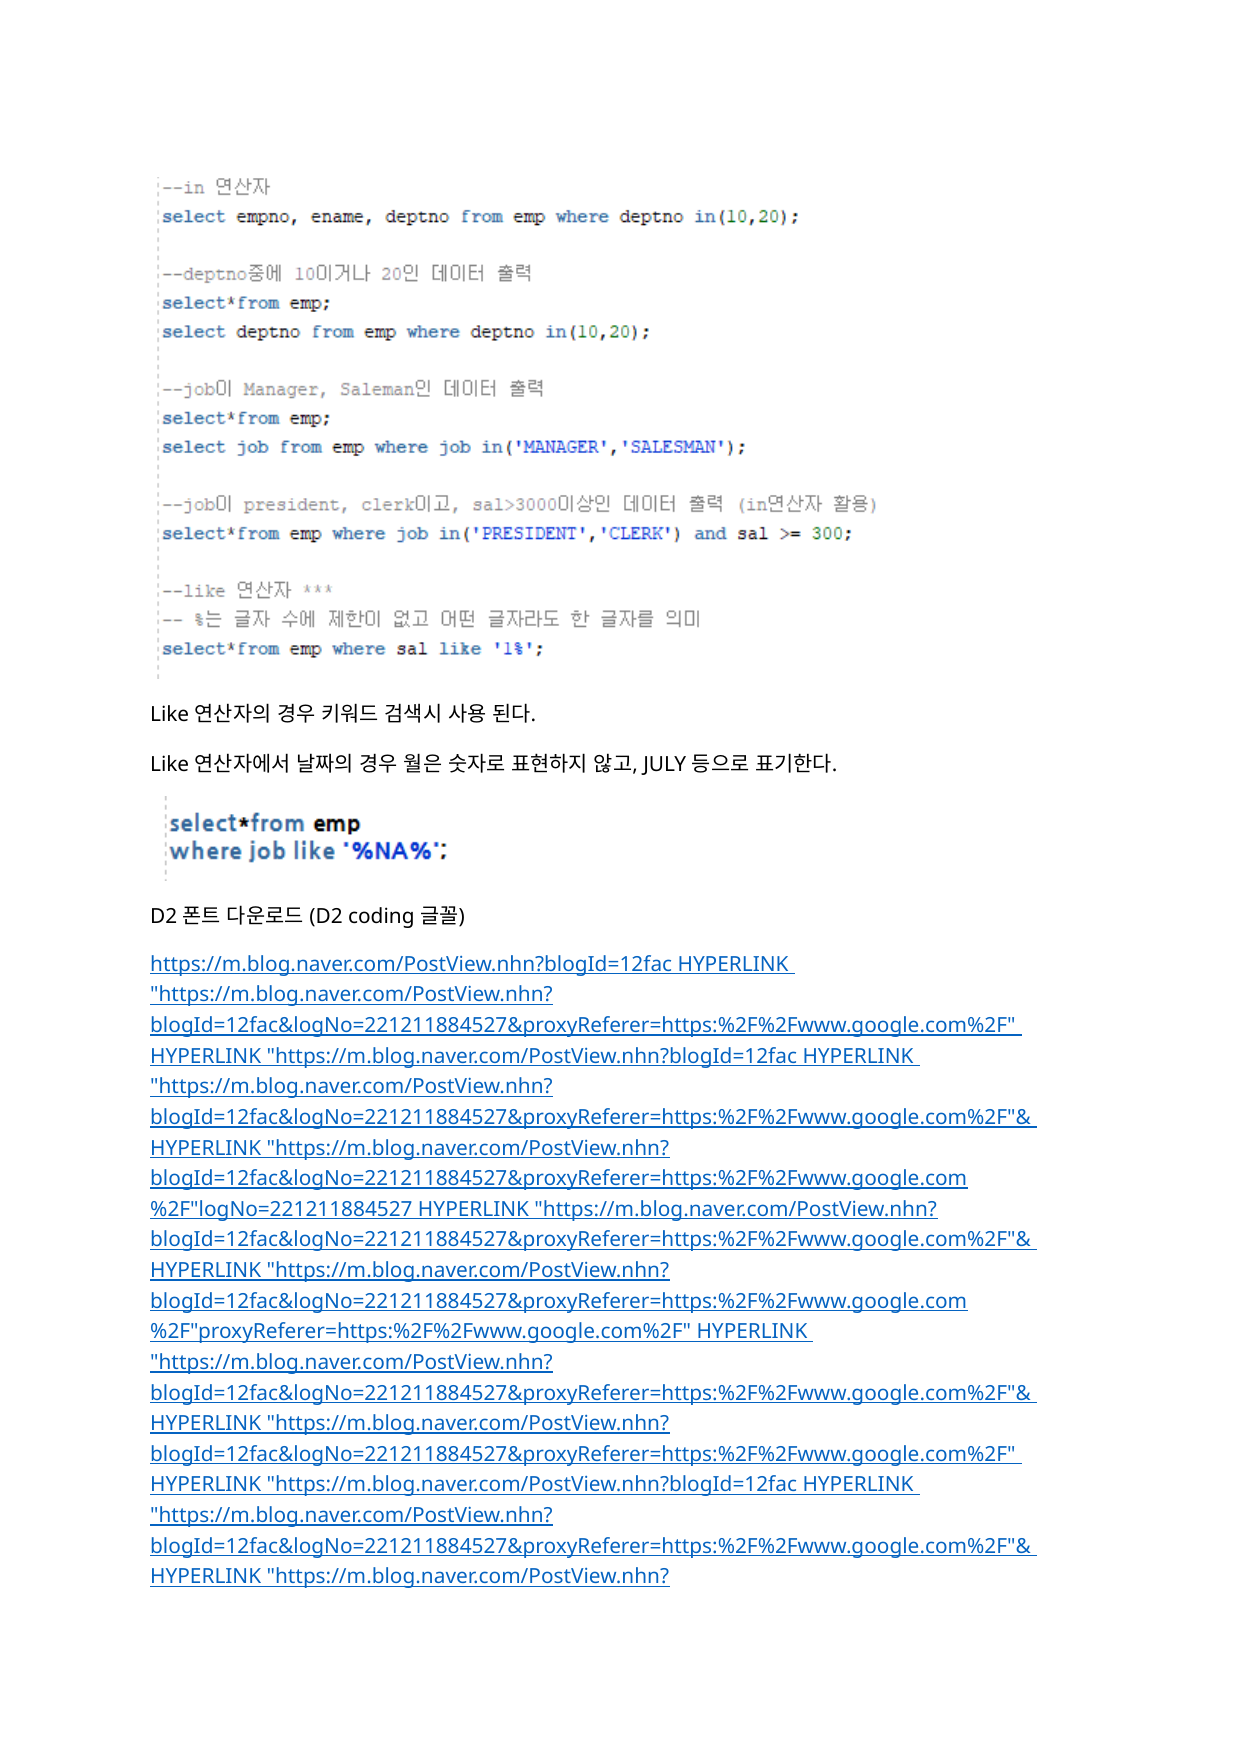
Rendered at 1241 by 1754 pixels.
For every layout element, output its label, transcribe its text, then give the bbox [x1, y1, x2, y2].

picture [150, 796, 480, 881]
text Like 연산자에서 날짜의 경우 월은 숫자로 표현하지 않고, JULY 등으로 표기한다. [150, 747, 1090, 777]
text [150, 949, 1090, 1590]
text Like 연산자의 경우 키워드 검색시 사용 된다. [150, 698, 1090, 728]
text D2 폰트 다운로드 (D2 coding 글꼴) [150, 899, 1090, 930]
picture [150, 177, 988, 679]
